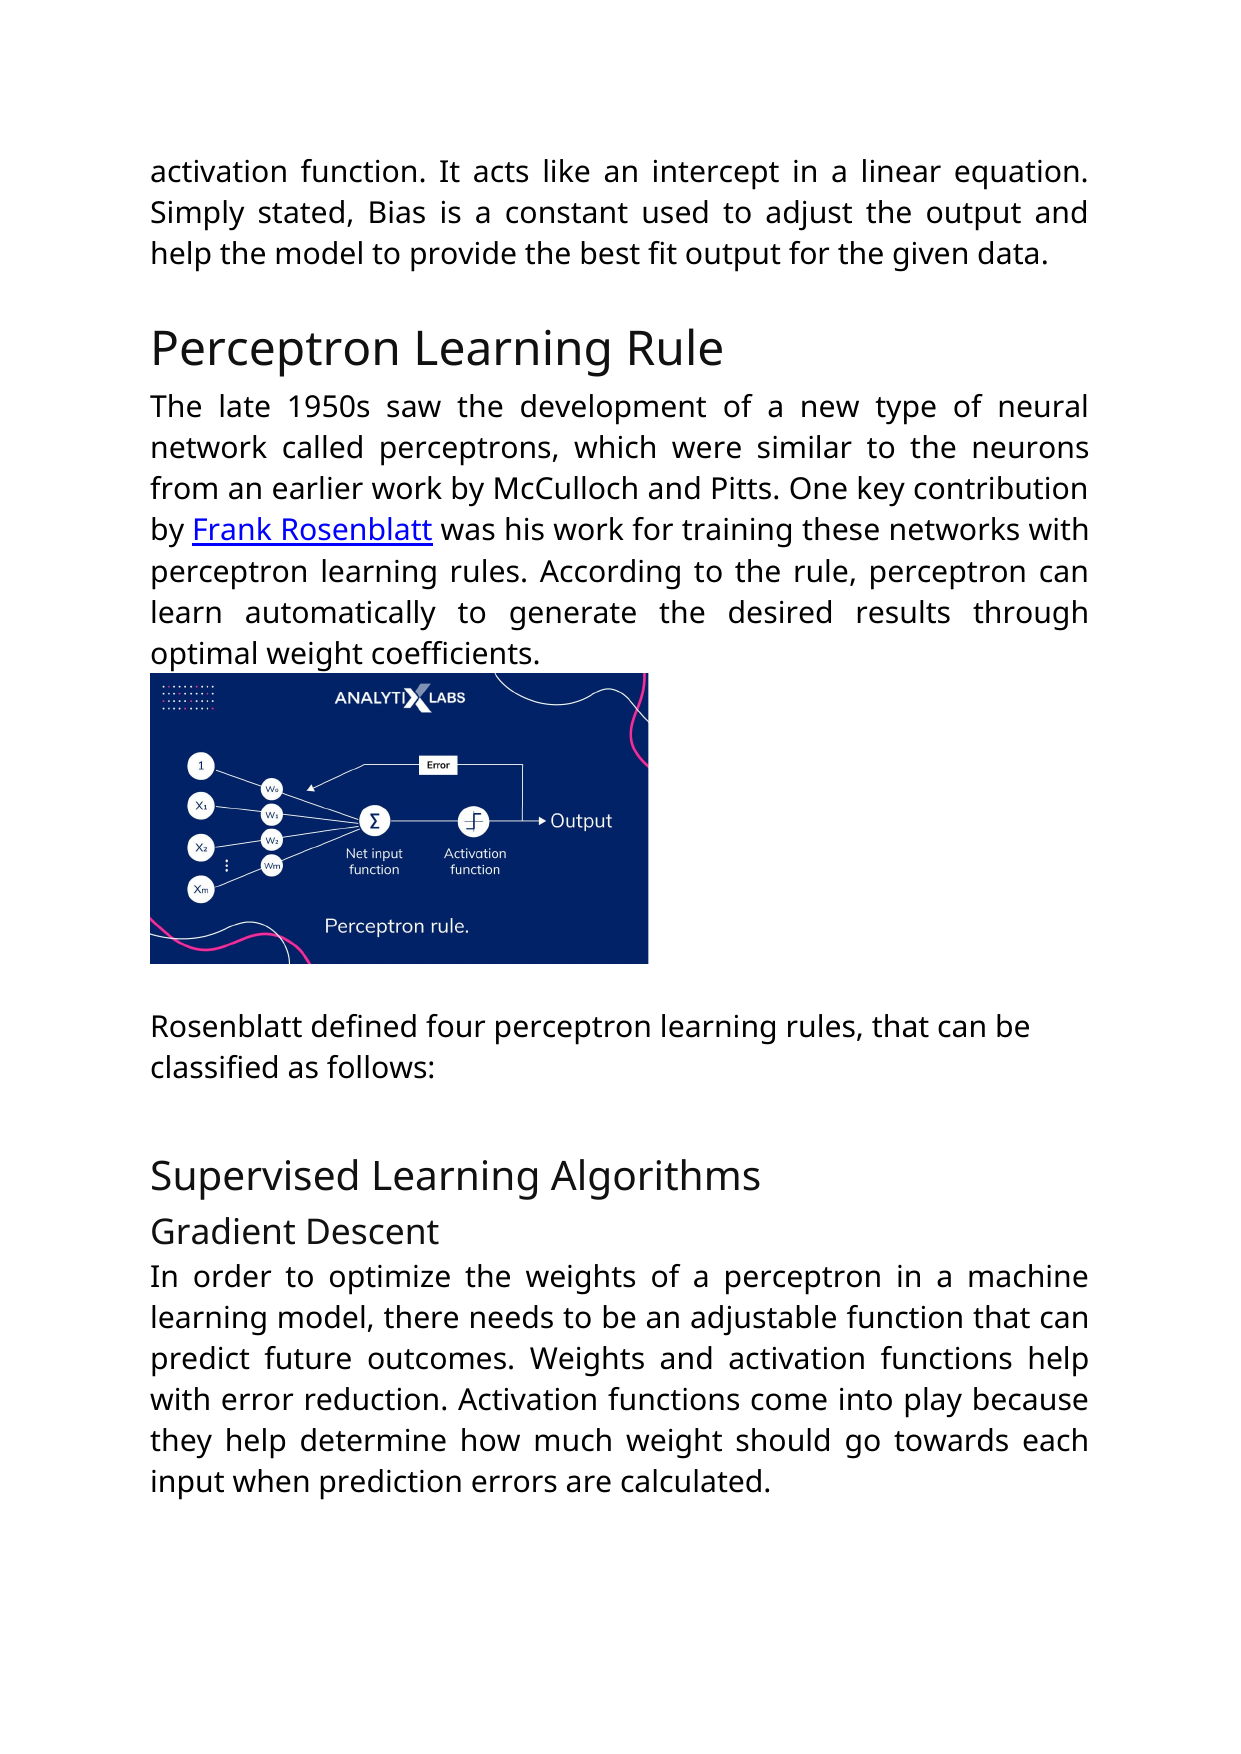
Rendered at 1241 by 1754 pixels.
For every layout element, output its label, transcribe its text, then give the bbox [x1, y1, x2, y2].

text Rosenblatt defined four perceptron learning rules, that can be classified as follows: [150, 1005, 1090, 1087]
text The late 1950s saw the development of a new type of neural network called perceptrons, which were similar to the neurons from an earlier work by McCulloch and Pitts. One key contribution by Frank Rosenblatt was his work for training these networks with perceptron learning rules. According to the rule, perceptron can learn automatically to generate the desired results through optimal weight coefficients. [150, 385, 1090, 673]
subtitle Supervised Learning Algorithms [150, 1147, 1090, 1202]
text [150, 150, 1090, 273]
subtitle Gradient Descent [150, 1207, 1090, 1255]
picture [150, 673, 649, 964]
subtitle Perceptron Learning Rule [150, 314, 1090, 380]
text In order to optimize the weights of a perceptron in a machine learning model, there needs to be an adjustable function that can predict future outcomes. Weights and activation functions help with error reduction. Activation functions come into play because they help determine how much weight should go towards each input when prediction errors are calculated. [150, 1255, 1090, 1502]
